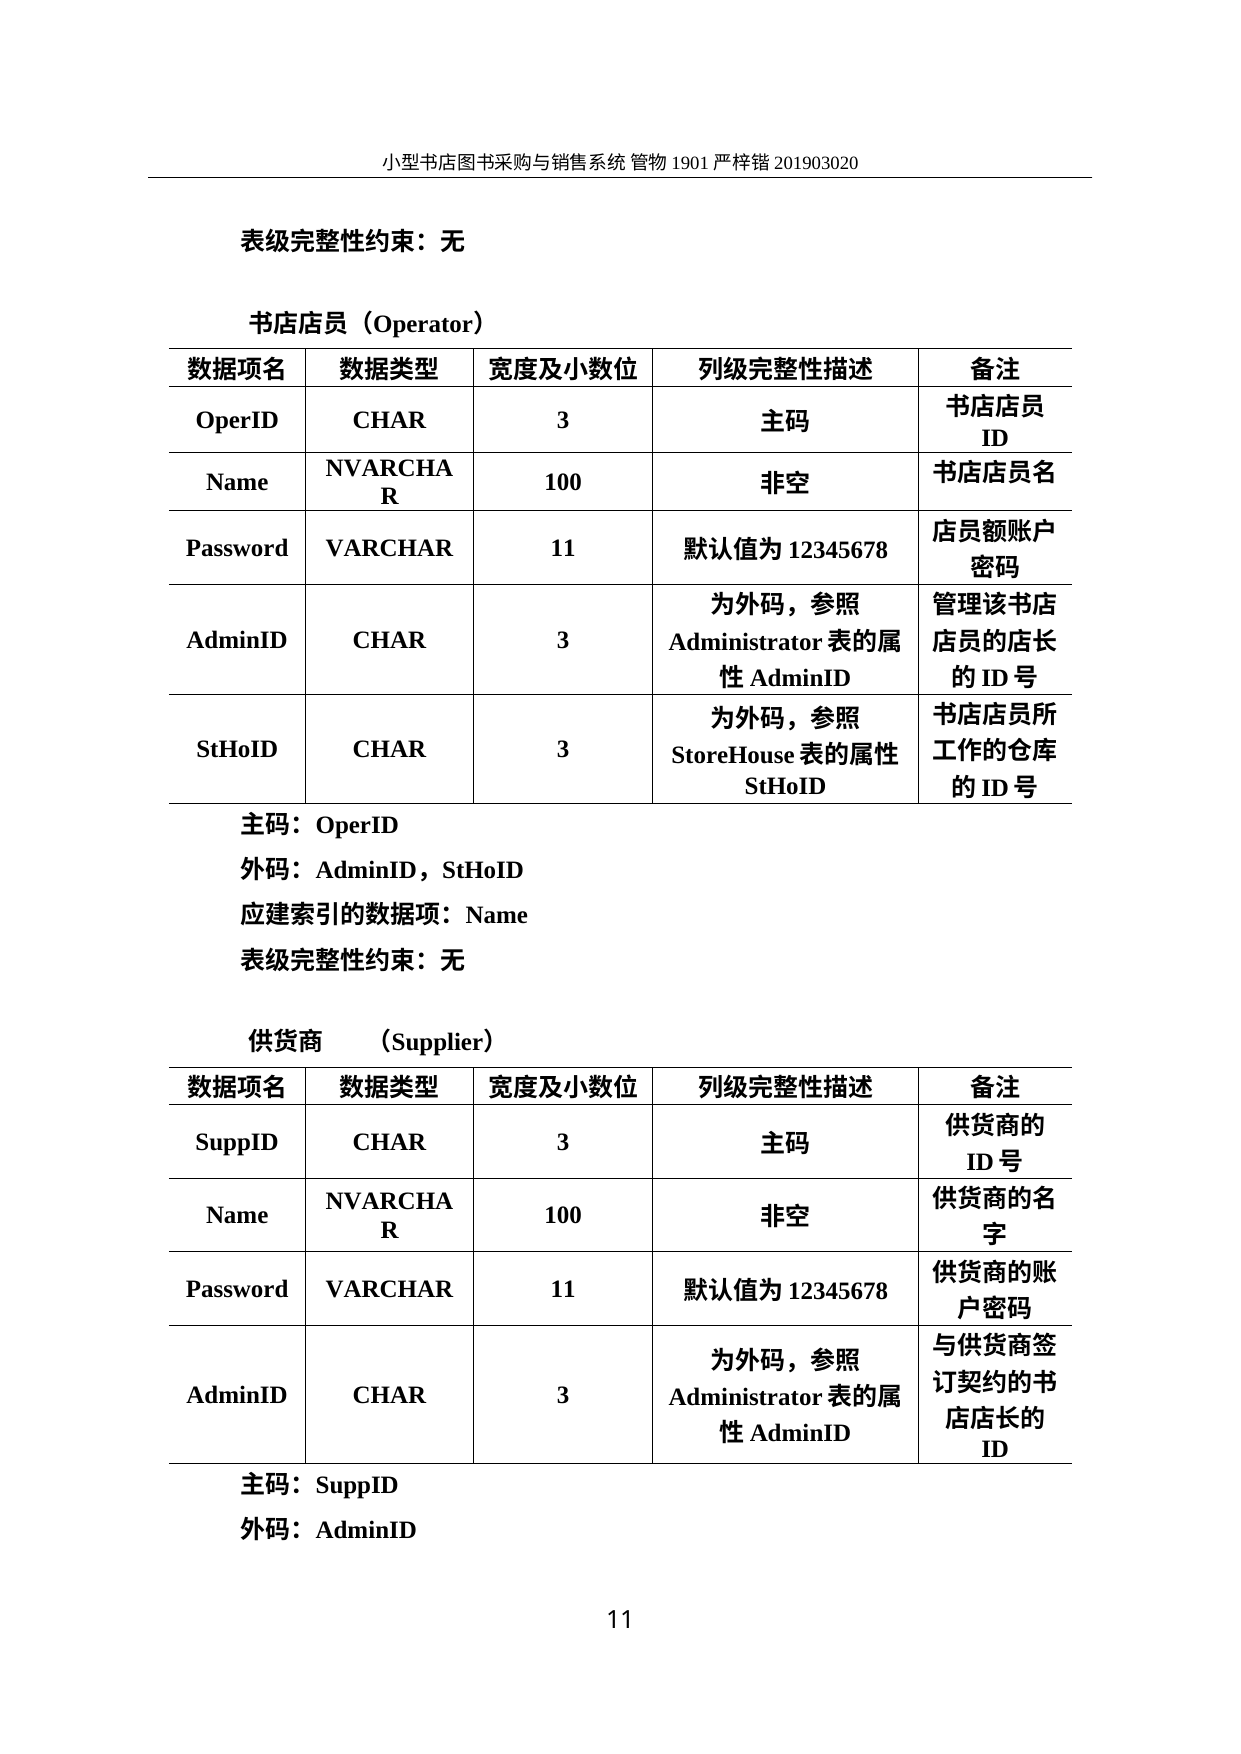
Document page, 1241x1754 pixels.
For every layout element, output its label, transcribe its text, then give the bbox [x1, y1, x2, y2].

table_cell 为外码，参照Administrator表的属性AdminID [653, 1326, 918, 1463]
text 表级完整性约束：无 [240, 222, 1092, 258]
table_cell 默认值为12345678 [653, 1252, 918, 1325]
table_cell CHAR [306, 387, 473, 452]
table_cell CHAR [306, 585, 473, 693]
table_header 备注 [919, 1068, 1072, 1104]
text 主码：SuppID [240, 1464, 1092, 1501]
table_header 宽度及小数位 [474, 1068, 652, 1104]
table_header 列级完整性描述 [653, 349, 918, 386]
table_header 列级完整性描述 [653, 1068, 918, 1104]
table_cell NVARCHAR [306, 453, 473, 510]
text 主码：OperID [240, 804, 1092, 841]
table_cell VARCHAR [306, 1252, 473, 1325]
table_cell 3 [474, 1326, 652, 1463]
table_cell AdminID [169, 585, 305, 693]
table_cell 供货商的账户密码 [919, 1252, 1072, 1325]
table_cell 供货商的名字 [919, 1179, 1072, 1251]
table_cell 3 [474, 387, 652, 452]
table_cell SuppID [169, 1105, 305, 1178]
text 应建索引的数据项：Name [240, 895, 1092, 931]
table_cell Name [169, 1179, 305, 1251]
table_cell 默认值为12345678 [653, 511, 918, 584]
text 书店店员（Operator） [198, 303, 1092, 339]
table_cell Password [169, 511, 305, 584]
table_cell 为外码，参照StoreHouse表的属性StHoID [653, 695, 918, 803]
table_cell 与供货商签订契约的书店店长的ID [919, 1326, 1072, 1463]
table_cell 3 [474, 695, 652, 803]
table_header 备注 [919, 349, 1072, 386]
table_cell 管理该书店店员的店长的ID号 [919, 585, 1072, 693]
table_cell 11 [474, 511, 652, 584]
table_cell 为外码，参照Administrator表的属性AdminID [653, 585, 918, 693]
table_cell 100 [474, 1179, 652, 1251]
table_cell AdminID [169, 1326, 305, 1463]
table_cell Password [169, 1252, 305, 1325]
table_cell StHoID [169, 695, 305, 803]
table_header 数据项名 [169, 1068, 305, 1104]
table_header 宽度及小数位 [474, 349, 652, 386]
table_cell 店员额账户密码 [919, 511, 1072, 584]
table_cell 11 [474, 1252, 652, 1325]
table_cell CHAR [306, 1105, 473, 1178]
table_header 数据项名 [169, 349, 305, 386]
table_cell 100 [474, 453, 652, 510]
table_cell 3 [474, 1105, 652, 1178]
table_header 数据类型 [306, 349, 473, 386]
table_cell VARCHAR [306, 511, 473, 584]
table_cell 非空 [653, 453, 918, 510]
text 外码：AdminID，StHoID [240, 850, 1092, 886]
text 表级完整性约束：无 [240, 940, 1092, 977]
table_cell NVARCHAR [306, 1179, 473, 1251]
table_cell Name [169, 453, 305, 510]
table_cell 供货商的ID号 [919, 1105, 1072, 1178]
table_header 数据类型 [306, 1068, 473, 1104]
text 外码：AdminID [240, 1510, 1092, 1546]
table_cell 主码 [653, 1105, 918, 1178]
table_cell 书店店员ID [919, 387, 1072, 452]
table_cell 书店店员所工作的仓库的ID号 [919, 695, 1072, 803]
table_cell OperID [169, 387, 305, 452]
table_cell 主码 [653, 387, 918, 452]
text 供货商 （Supplier） [198, 1022, 1092, 1058]
table_cell 3 [474, 585, 652, 693]
table_cell 非空 [653, 1179, 918, 1251]
table_cell 书店店员名 [919, 453, 1072, 510]
table_cell CHAR [306, 1326, 473, 1463]
table_cell CHAR [306, 695, 473, 803]
